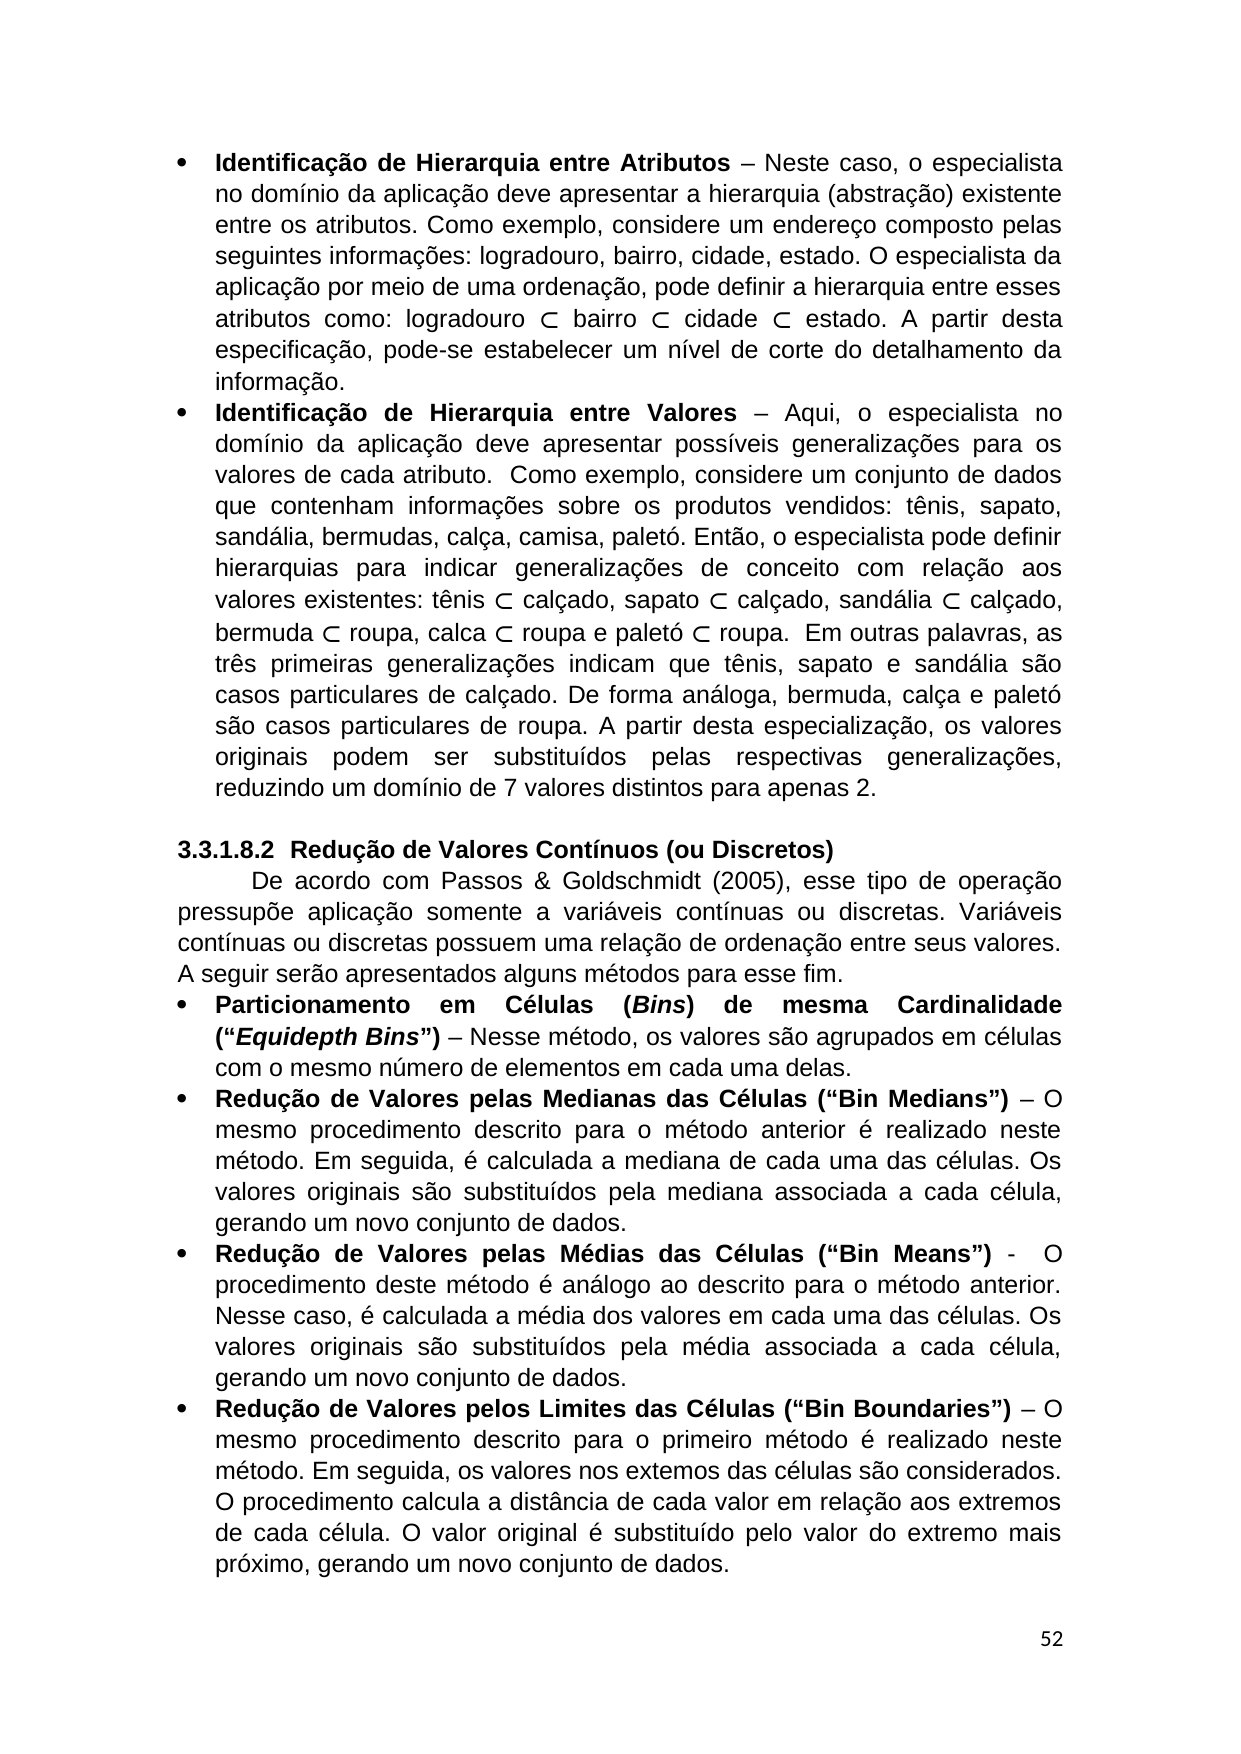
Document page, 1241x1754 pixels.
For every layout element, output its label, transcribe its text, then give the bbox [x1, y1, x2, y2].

list Redução de Valores pelas Medianas das Células (“Bin Medians”) – O mesmo procedimento descrito para o método anterior é realizado neste método. Em seguida, é calculada a mediana de cada uma das células. Os valores originais são substituídos pela mediana associada a cada célula, gerando um novo conjunto de dados. [177, 1083, 1063, 1237]
list Identificação de Hierarquia entre Atributos – Neste caso, o especialista no domínio da aplicação deve apresentar a hierarquia (abstração) existente entre os atributos. Como exemplo, considere um endereço composto pelas seguintes informações: logradouro, bairro, cidade, estado. O especialista da aplicação por meio de uma ordenação, pode definir a hierarquia entre esses atributos como: logradouro ⊂ bairro ⊂ cidade ⊂ estado. A partir desta especificação, pode-se estabelecer um nível de corte do detalhamento da informação. [177, 148, 1063, 395]
list De acordo com Passos & Goldschmidt (2005), esse tipo de operação pressupõe aplicação somente a variáveis contínuas ou discretas. Variáveis contínuas ou discretas possuem uma relação de ordenação entre seus valores. A seguir serão apresentados alguns métodos para esse fim. [177, 866, 1063, 988]
list Redução de Valores pelas Médias das Células (“Bin Means”) - O procedimento deste método é análogo ao descrito para o método anterior. Nesse caso, é calculada a média dos valores em cada uma das células. Os valores originais são substituídos pela média associada a cada célula, gerando um novo conjunto de dados. [177, 1239, 1063, 1392]
list Redução de Valores pelos Limites das Células (“Bin Boundaries”) – O mesmo procedimento descrito para o primeiro método é realizado neste método. Em seguida, os valores nos extemos das células são considerados. O procedimento calcula a distância de cada valor em relação aos extremos de cada célula. O valor original é substituído pelo valor do extremo mais próximo, gerando um novo conjunto de dados. [177, 1394, 1063, 1578]
list Identificação de Hierarquia entre Valores – Aqui, o especialista no domínio da aplicação deve apresentar possíveis generalizações para os valores de cada atributo. Como exemplo, considere um conjunto de dados que contenham informações sobre os produtos vendidos: tênis, sapato, sandália, bermudas, calça, camisa, paletó. Então, o especialista pode definir hierarquias para indicar generalizações de conceito com relação aos valores existentes: tênis ⊂ calçado, sapato ⊂ calçado, sandália ⊂ calçado, bermuda ⊂ roupa, calca ⊂ roupa e paletó ⊂ roupa. Em outras palavras, as três primeiras generalizações indicam que tênis, sapato e sandália são casos particulares de calçado. De forma análoga, bermuda, calça e paletó são casos particulares de roupa. A partir desta especialização, os valores originais podem ser substituídos pelas respectivas generalizações, reduzindo um domínio de 7 valores distintos para apenas 2. [177, 397, 1063, 802]
list Redução de Valores Contínuos (ou Discretos) [177, 835, 1063, 864]
list Particionamento em Células (Bins) de mesma Cardinalidade (“Equidepth Bins”) – Nesse método, os valores são agrupados em células com o mesmo número de elementos em cada uma delas. [177, 990, 1063, 1081]
